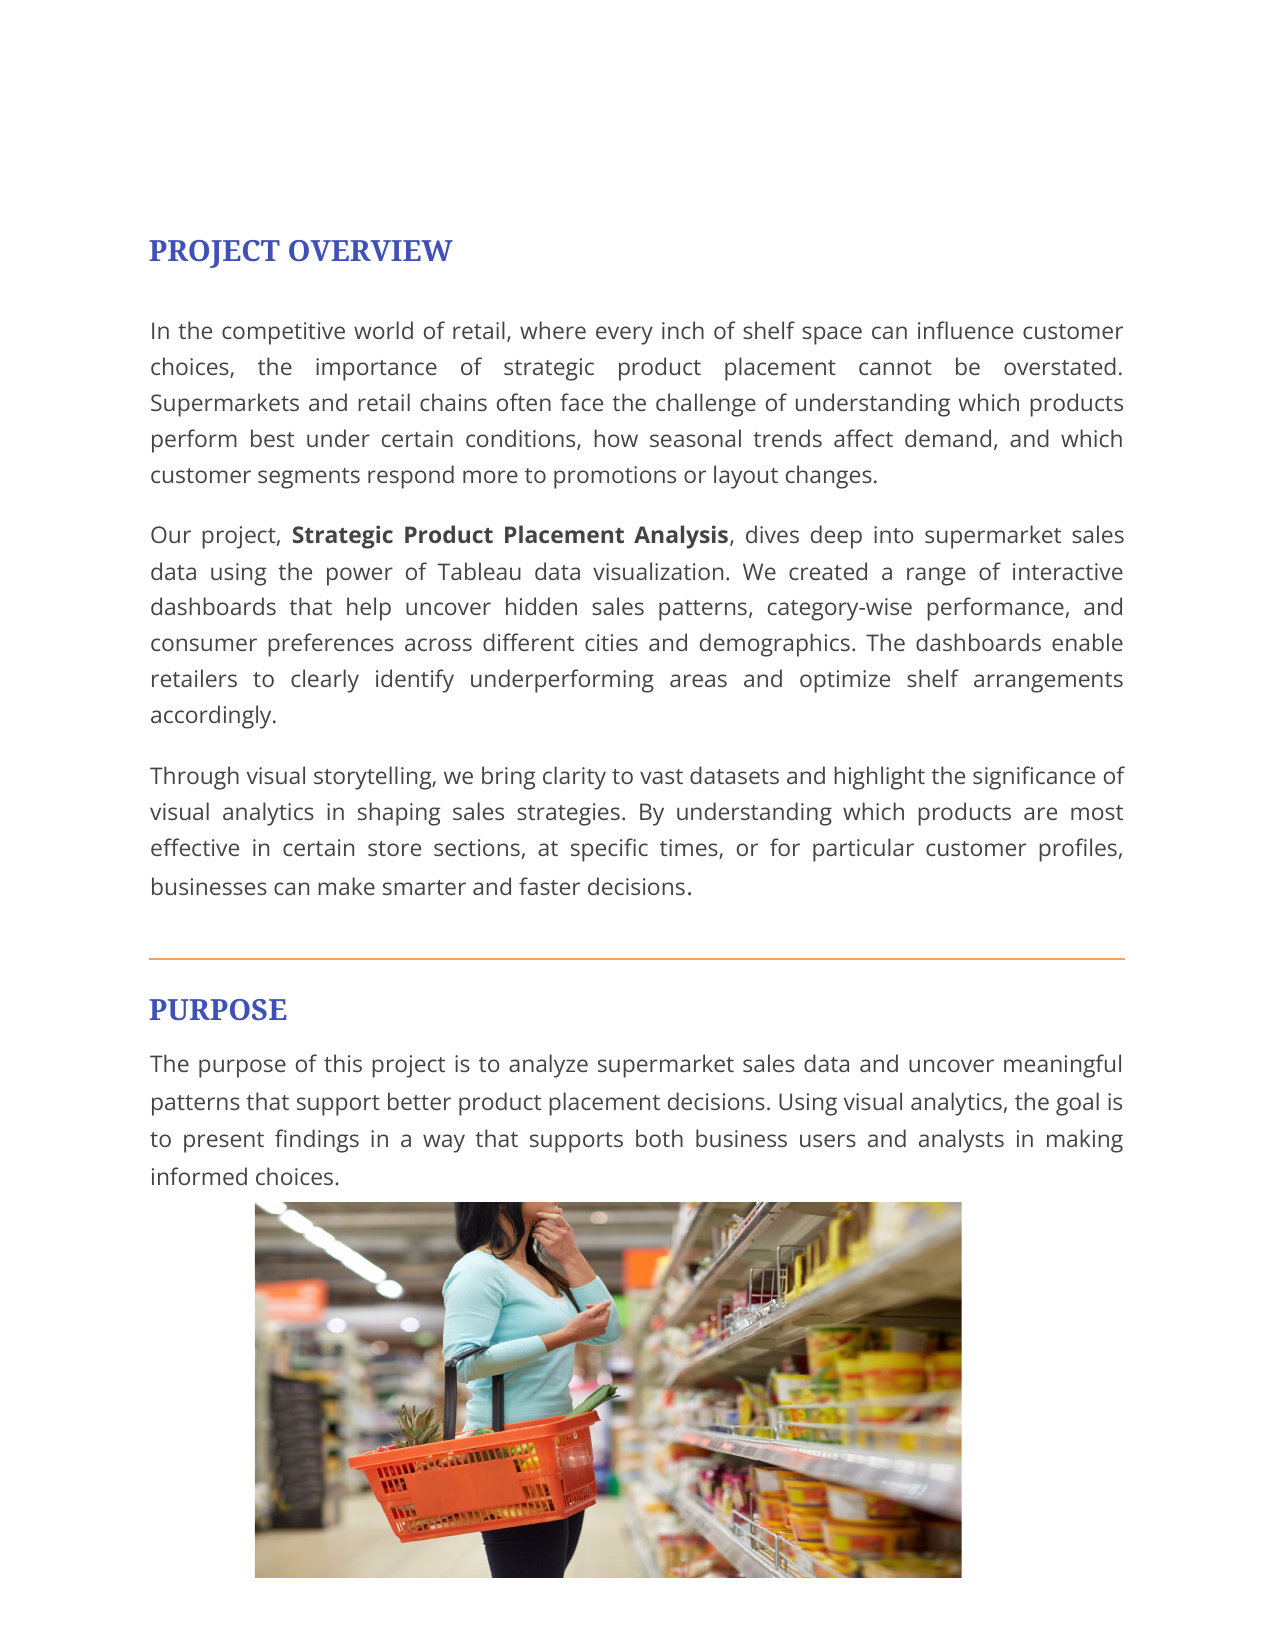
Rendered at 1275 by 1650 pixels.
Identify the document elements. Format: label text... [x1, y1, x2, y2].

text In the competitive world of retail, where every inch of shelf space can influence customer choices, the importance of strategic product placement cannot be overstated. Supermarkets and retail chains often face the challenge of understanding which products perform best under certain conditions, how seasonal trends affect demand, and which customer segments respond more to promotions or layout changes. [150, 315, 1125, 490]
text Through visual storytelling, we bring clarity to vast datasets and highlight the significance of visual analytics in shaping sales strategies. By understanding which products are most effective in certain store sections, at specific times, or for particular customer profiles, businesses can make smarter and faster decisions. [150, 760, 1125, 902]
text PROJECT OVERVIEW [148, 230, 1125, 270]
text PURPOSE [148, 989, 1125, 1028]
picture [254, 1202, 962, 1578]
text The purpose of this project is to analyze supermarket sales data and uncover meaningful patterns that support better product placement decisions. Using visual analytics, the goal is to present findings in a way that supports both business users and analysts in making informed choices. [150, 1048, 1125, 1192]
text Our project, Strategic Product Placement Analysis, dives deep into supermarket sales data using the power of Tableau data visualization. We created a range of interactive dashboards that help uncover hidden sales patterns, category-wise performance, and consumer preferences across different cities and demographics. The dashboards enable retailers to clearly identify underperforming areas and optimize shelf arrangements accordingly. [150, 519, 1125, 730]
